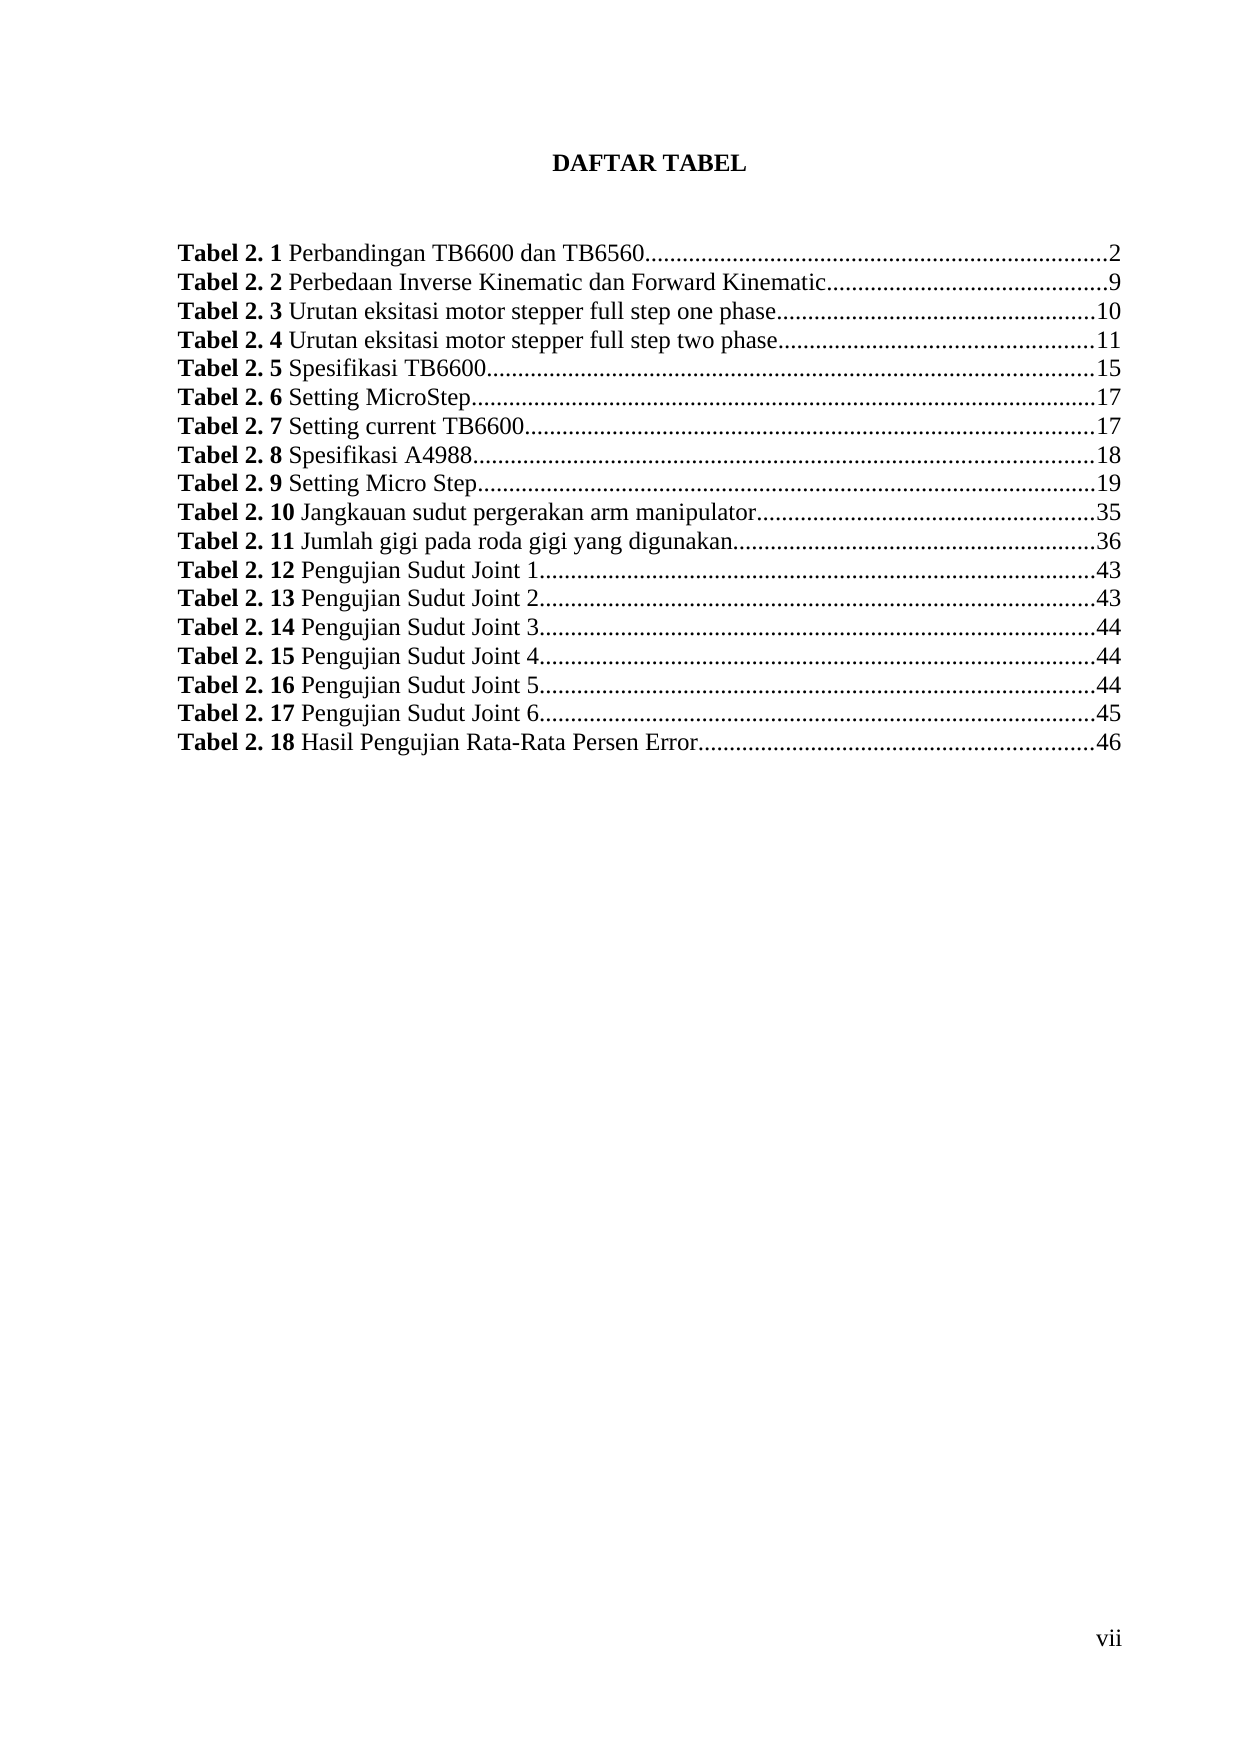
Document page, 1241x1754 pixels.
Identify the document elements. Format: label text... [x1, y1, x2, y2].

text Tabel 2. 17 Pengujian Sudut Joint 6 45 [177, 698, 1122, 727]
text Tabel 2. 12 Pengujian Sudut Joint 1 43 [177, 555, 1122, 583]
text Tabel 2. 15 Pengujian Sudut Joint 4 44 [177, 641, 1122, 670]
text Tabel 2. 4 Urutan eksitasi motor stepper full step two phase 11 [778, 325, 1122, 353]
text Tabel 2. 11 Jumlah gigi pada roda gigi yang digunakan 36 [177, 526, 1122, 555]
text Tabel 2. 14 Pengujian Sudut Joint 3 44 [177, 612, 1122, 641]
text Tabel 2. 7 Setting current TB6600 17 [177, 411, 1122, 440]
text Tabel 2. 1 Perbandingan TB6600 dan TB6560 2 [177, 238, 1122, 267]
text Tabel 2. 9 Setting Micro Step 19 [177, 468, 1122, 497]
text Tabel 2. 13 Pengujian Sudut Joint 2 43 [177, 583, 1122, 612]
subtitle DAFTAR TABEL [177, 148, 1122, 176]
text Tabel 2. 2 Perbedaan Inverse Kinematic dan Forward Kinematic 9 [177, 267, 1122, 296]
text Tabel 2. 16 Pengujian Sudut Joint 5 44 [177, 670, 1122, 698]
text Tabel 2. 18 Hasil Pengujian Rata-Rata Persen Error 46 [177, 727, 1122, 756]
text Tabel 2. 3 Urutan eksitasi motor stepper full step one phase 10 [776, 296, 1122, 325]
text Tabel 2. 5 Spesifikasi TB6600 15 [177, 353, 1122, 382]
text Tabel 2. 6 Setting MicroStep 17 [177, 382, 1122, 411]
text Tabel 2. 10 Jangkauan sudut pergerakan arm manipulator 35 [177, 497, 1122, 526]
text Tabel 2. 8 Spesifikasi A4988 18 [177, 440, 1122, 468]
